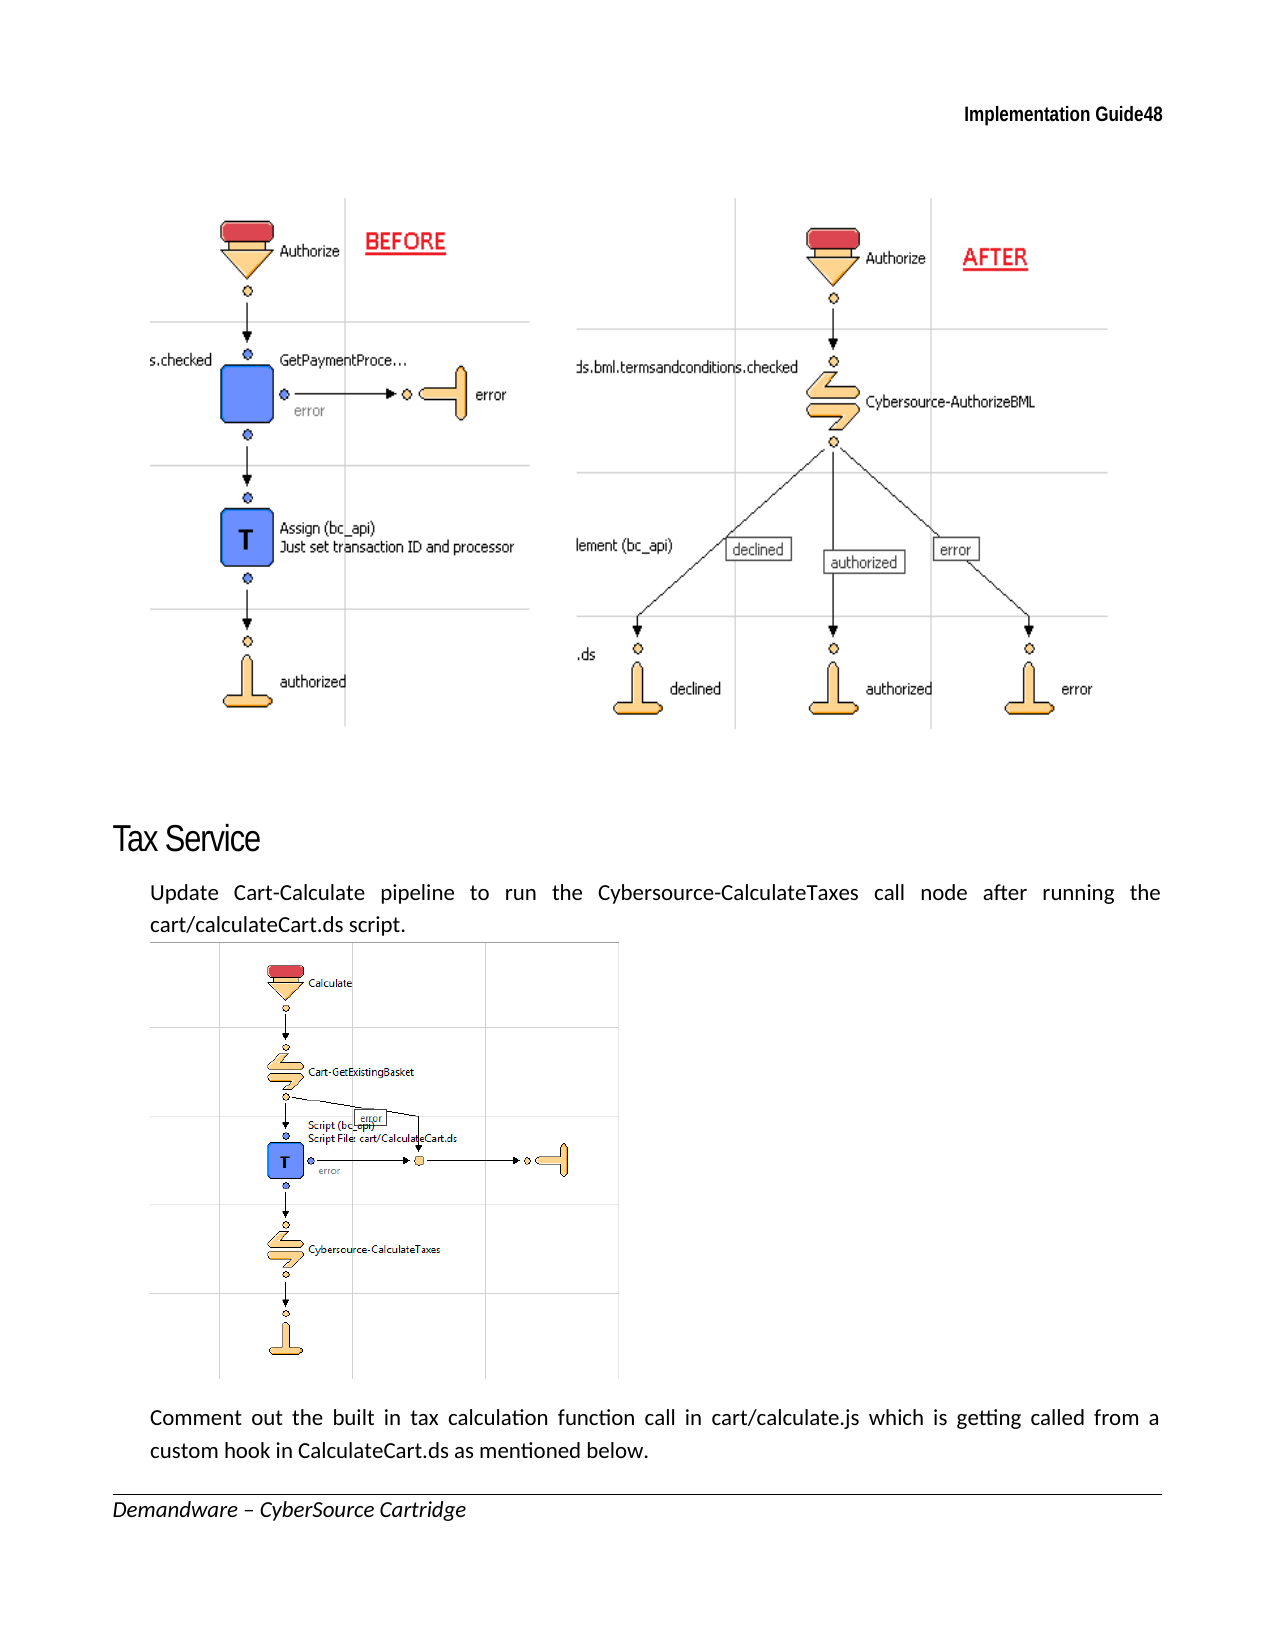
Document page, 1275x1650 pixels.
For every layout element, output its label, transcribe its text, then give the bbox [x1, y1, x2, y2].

text Comment out the built in tax calculation function call in cart/calculate.js which is getting called from a custom hook in CalculateCart.ds as mentioned below. [150, 1403, 1162, 1464]
subtitle Tax Service [112, 816, 1162, 859]
picture [150, 198, 1108, 735]
picture [150, 942, 619, 1379]
